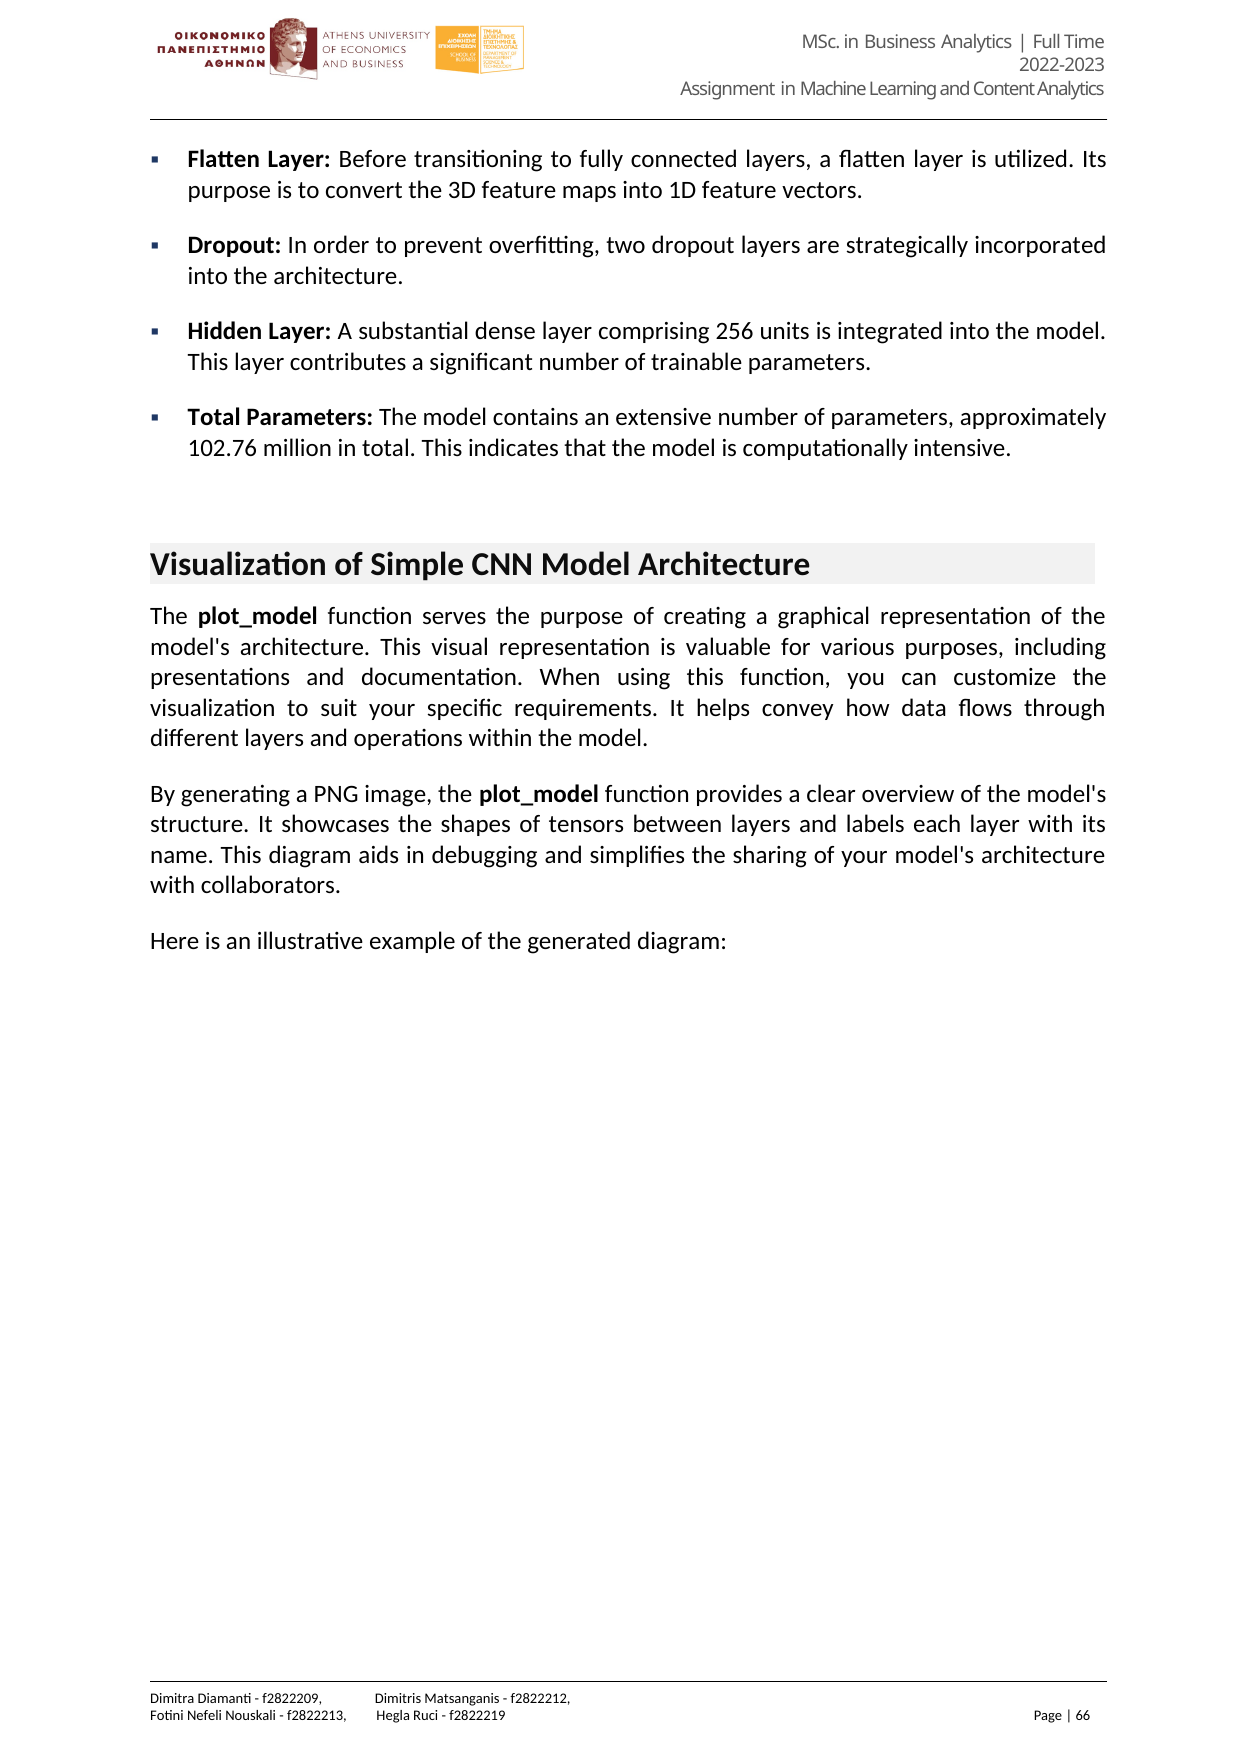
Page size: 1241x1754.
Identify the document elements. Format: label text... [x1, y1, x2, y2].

list Flatten Layer: Before transitioning to fully connected layers, a flatten layer is utilized. Its purpose is to convert the 3D feature maps into 1D feature vectors. [150, 143, 1107, 204]
text Here is an illustrative example of the generated diagram: [150, 925, 1107, 955]
list Dropout: In order to prevent overfitting, two dropout layers are strategically incorporated into the architecture. [150, 229, 1107, 290]
text The plot_model function serves the purpose of creating a graphical representation of the model's architecture. This visual representation is valuable for various purposes, including presentations and documentation. When using this function, you can customize the visualization to suit your specific requirements. It helps convey how data flows through different layers and operations within the model. [150, 600, 1107, 753]
text By generating a PNG image, the plot_model function provides a clear overview of the model's structure. It showcases the shapes of tensors between layers and labels each layer with its name. This diagram aids in debugging and simplifies the sharing of your model's architecture with collaborators. [150, 778, 1107, 900]
list Total Parameters: The model contains an extensive number of parameters, approximately 102.76 million in total. This indicates that the model is computationally intensive. [150, 401, 1107, 462]
subtitle Visualization of Simple CNN Model Architecture [150, 543, 1095, 584]
list Hidden Layer: A substantial dense layer comprising 256 units is integrated into the model. This layer contributes a significant number of trainable parameters. [150, 315, 1107, 376]
picture [151, 17, 526, 82]
